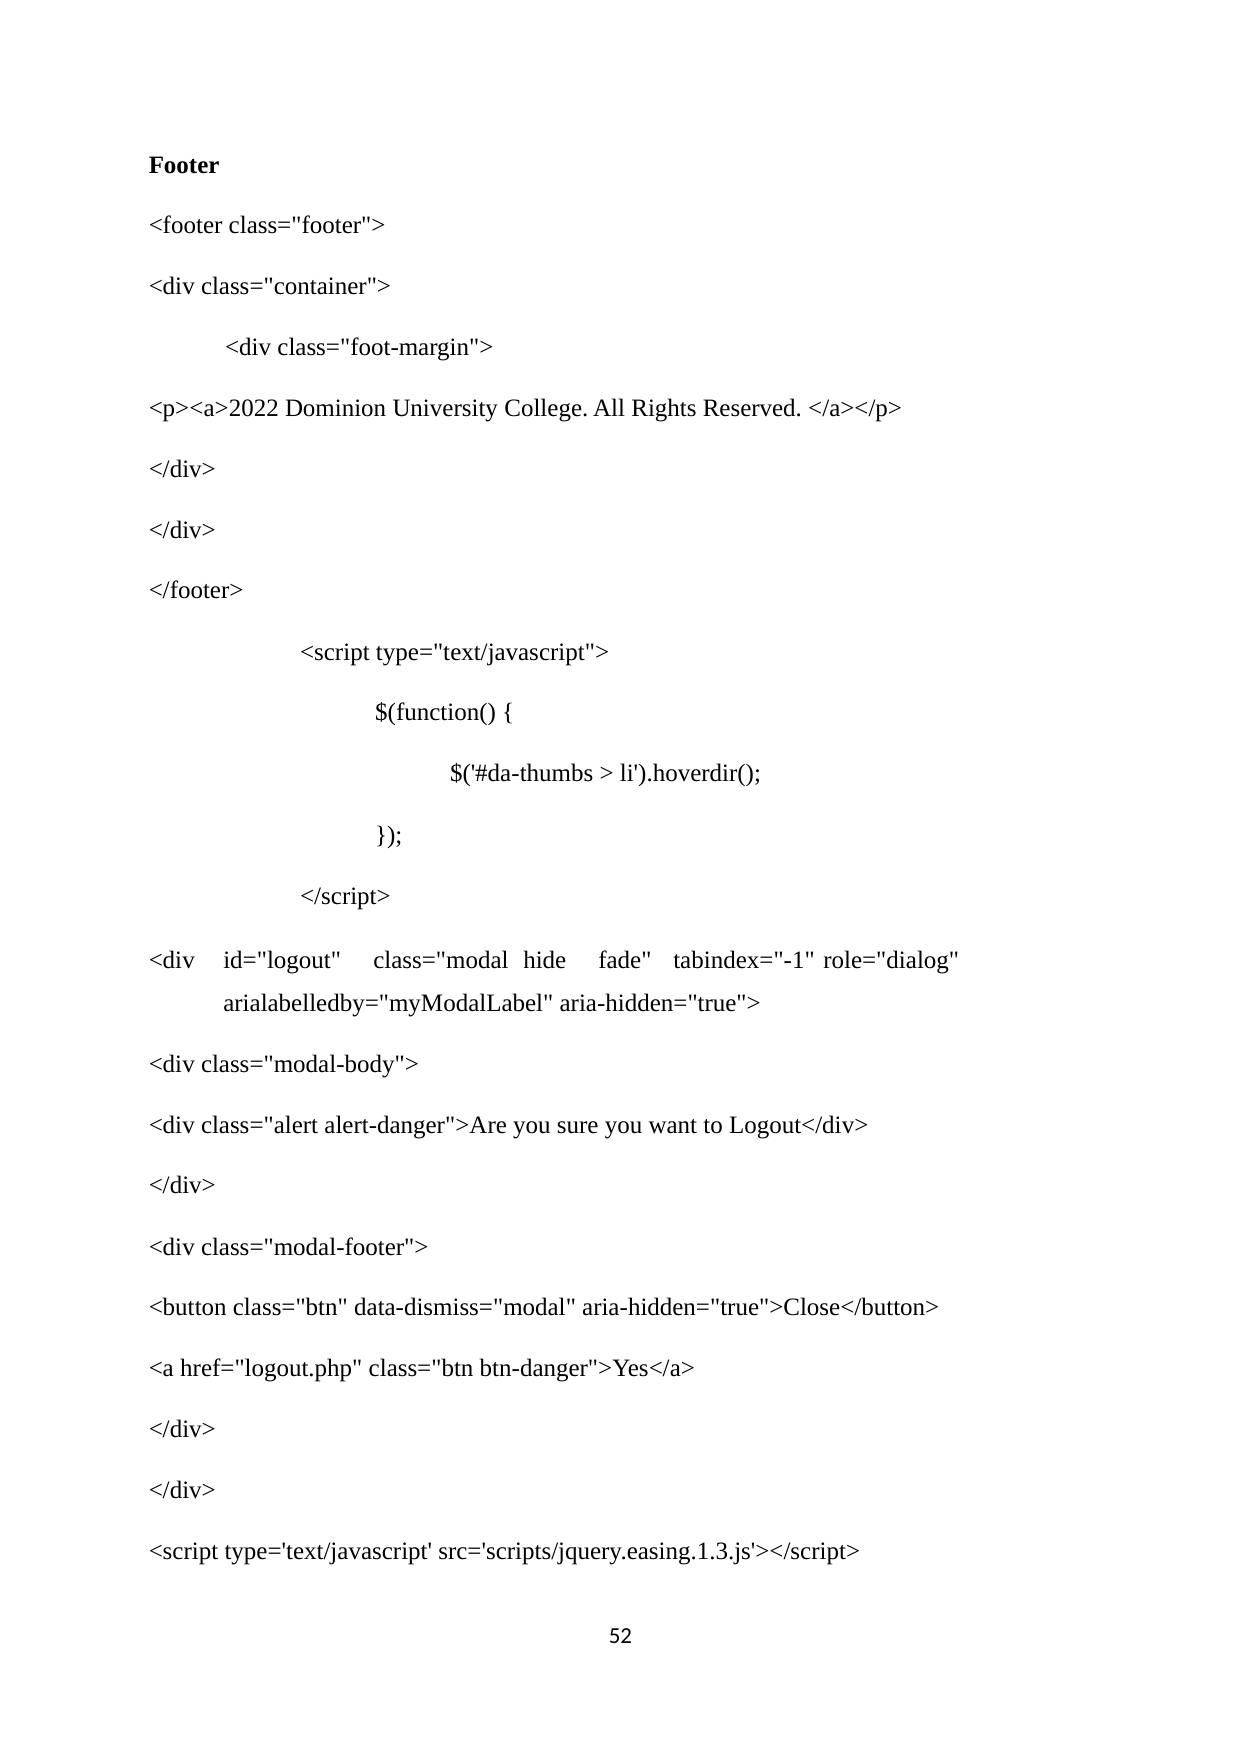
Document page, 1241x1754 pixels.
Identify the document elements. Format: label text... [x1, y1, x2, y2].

text <div class="modal-body"> [148, 1049, 1091, 1077]
text <div id="logout" class="modal hide fade" tabindex="-1" role="dialog" arialabelledby="myModalLabel" aria-hidden="true"> [148, 945, 1091, 1017]
text $('#da-thumbs > li').hoverdir(); [435, 758, 776, 787]
text <div class="modal-footer"> [148, 1232, 1091, 1260]
text }); [375, 820, 1091, 849]
text </script> [300, 881, 1091, 910]
text </footer> [148, 576, 1091, 604]
text <div class="container"> [148, 271, 1091, 300]
text </div> [148, 515, 1091, 543]
text <div class="foot-margin"> [225, 332, 1091, 361]
text <div class="alert alert-danger">Are you sure you want to Logout</div> [148, 1110, 1091, 1138]
text <a href="logout.php" class="btn btn-danger">Yes</a> [148, 1353, 1091, 1382]
text Footer [148, 150, 1091, 178]
text <footer class="footer"> [148, 210, 1091, 239]
text <button class="btn" data-dismiss="modal" aria-hidden="true">Close</button> [148, 1292, 1091, 1321]
text <script type="text/javascript"> [300, 637, 1091, 665]
text <script type='text/javascript' src='scripts/jquery.easing.1.3.js'></script> [148, 1536, 1091, 1565]
text <p><a>2022 Dominion University College. All Rights Reserved. </a></p> [148, 393, 1091, 422]
text $(function() { [375, 697, 1091, 726]
text </div> [148, 1414, 1091, 1443]
text </div> [148, 1171, 1091, 1199]
text </div> [148, 1475, 1091, 1504]
text </div> [148, 454, 1091, 482]
